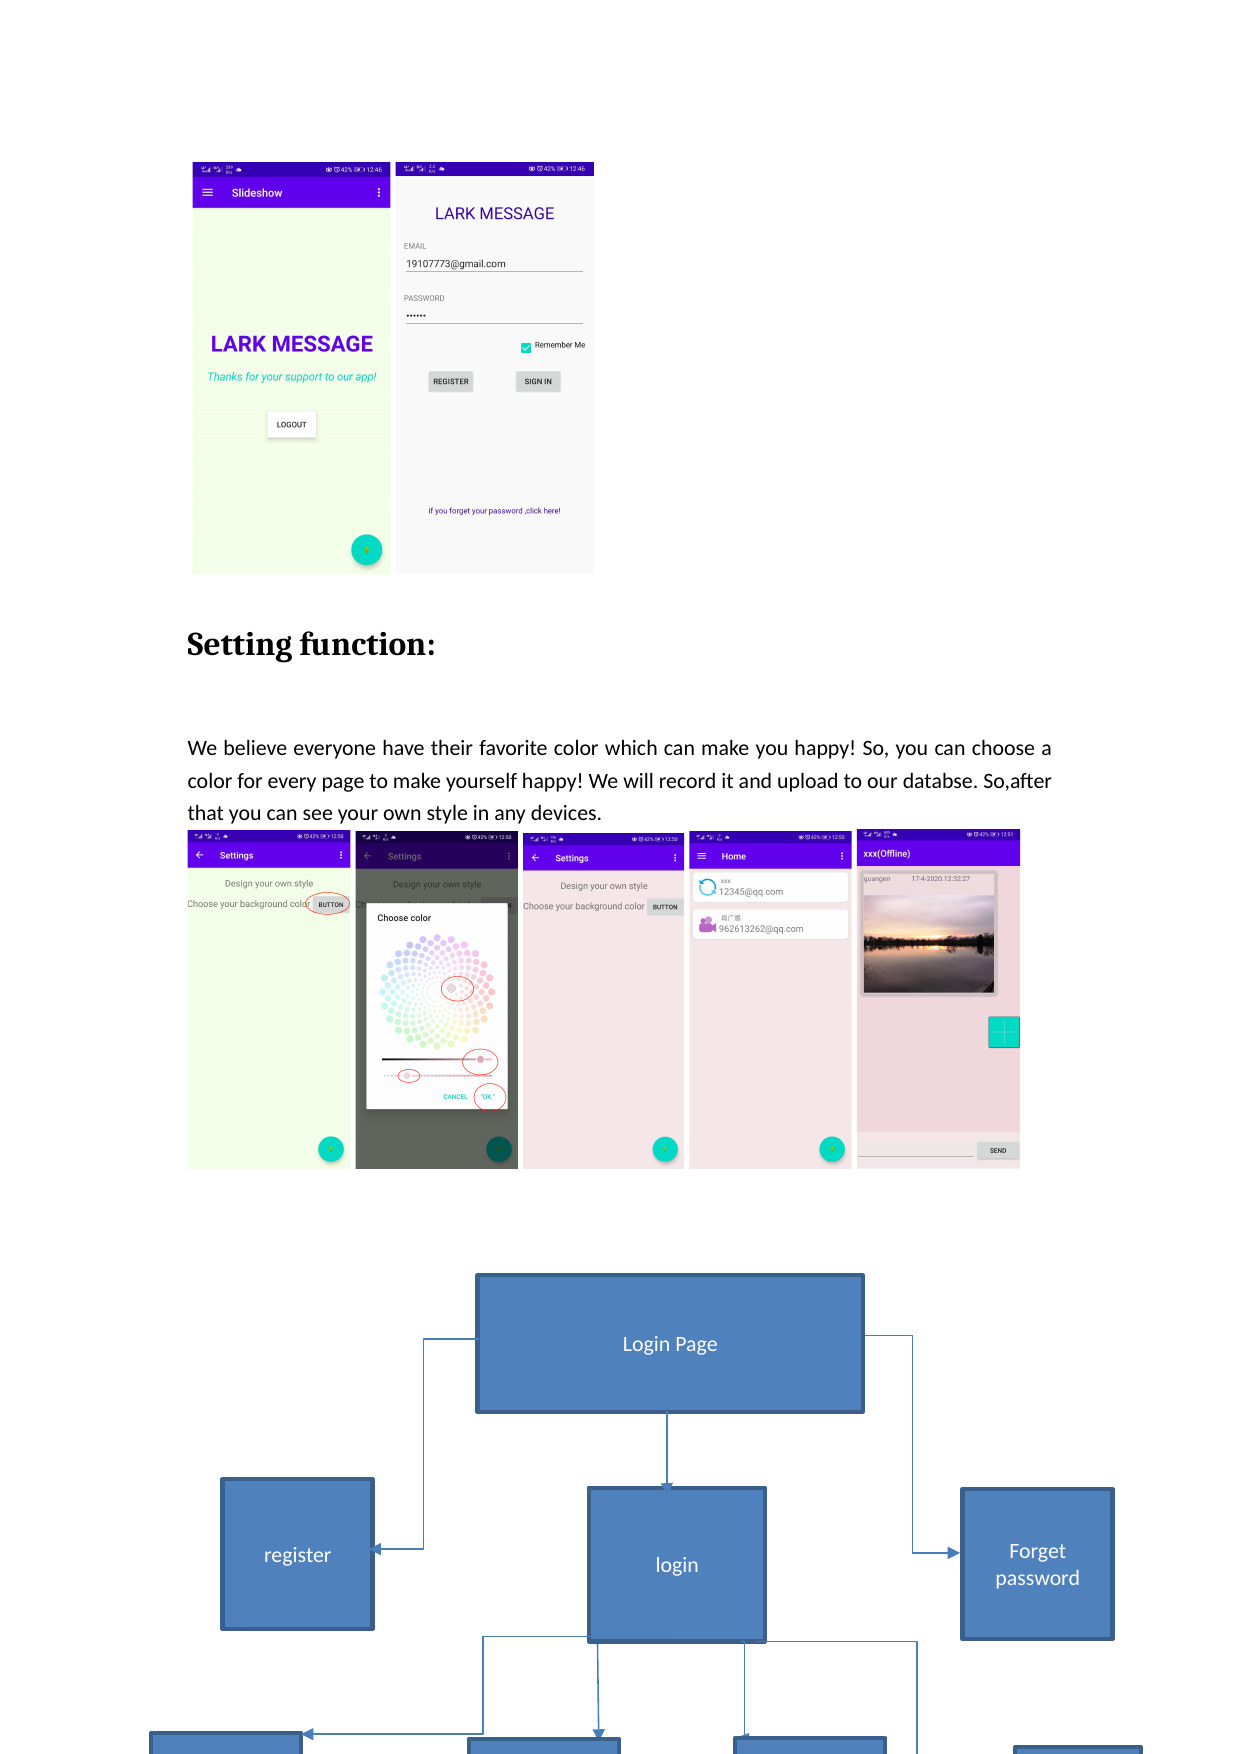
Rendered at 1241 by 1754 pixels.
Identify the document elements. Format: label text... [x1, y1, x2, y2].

text We believe everyone have their favorite color which can make you happy! So, you can choose a color for every page to make yourself happy! We will record it and upload to our databse. So,after that you can see your own style in any devices. [187, 732, 1053, 829]
picture [187, 830, 351, 1169]
picture [856, 829, 1021, 1169]
subtitle Setting function: [187, 612, 1053, 677]
picture [355, 831, 518, 1169]
picture [395, 162, 594, 574]
picture [689, 831, 852, 1169]
picture [192, 162, 391, 574]
picture [523, 833, 685, 1169]
